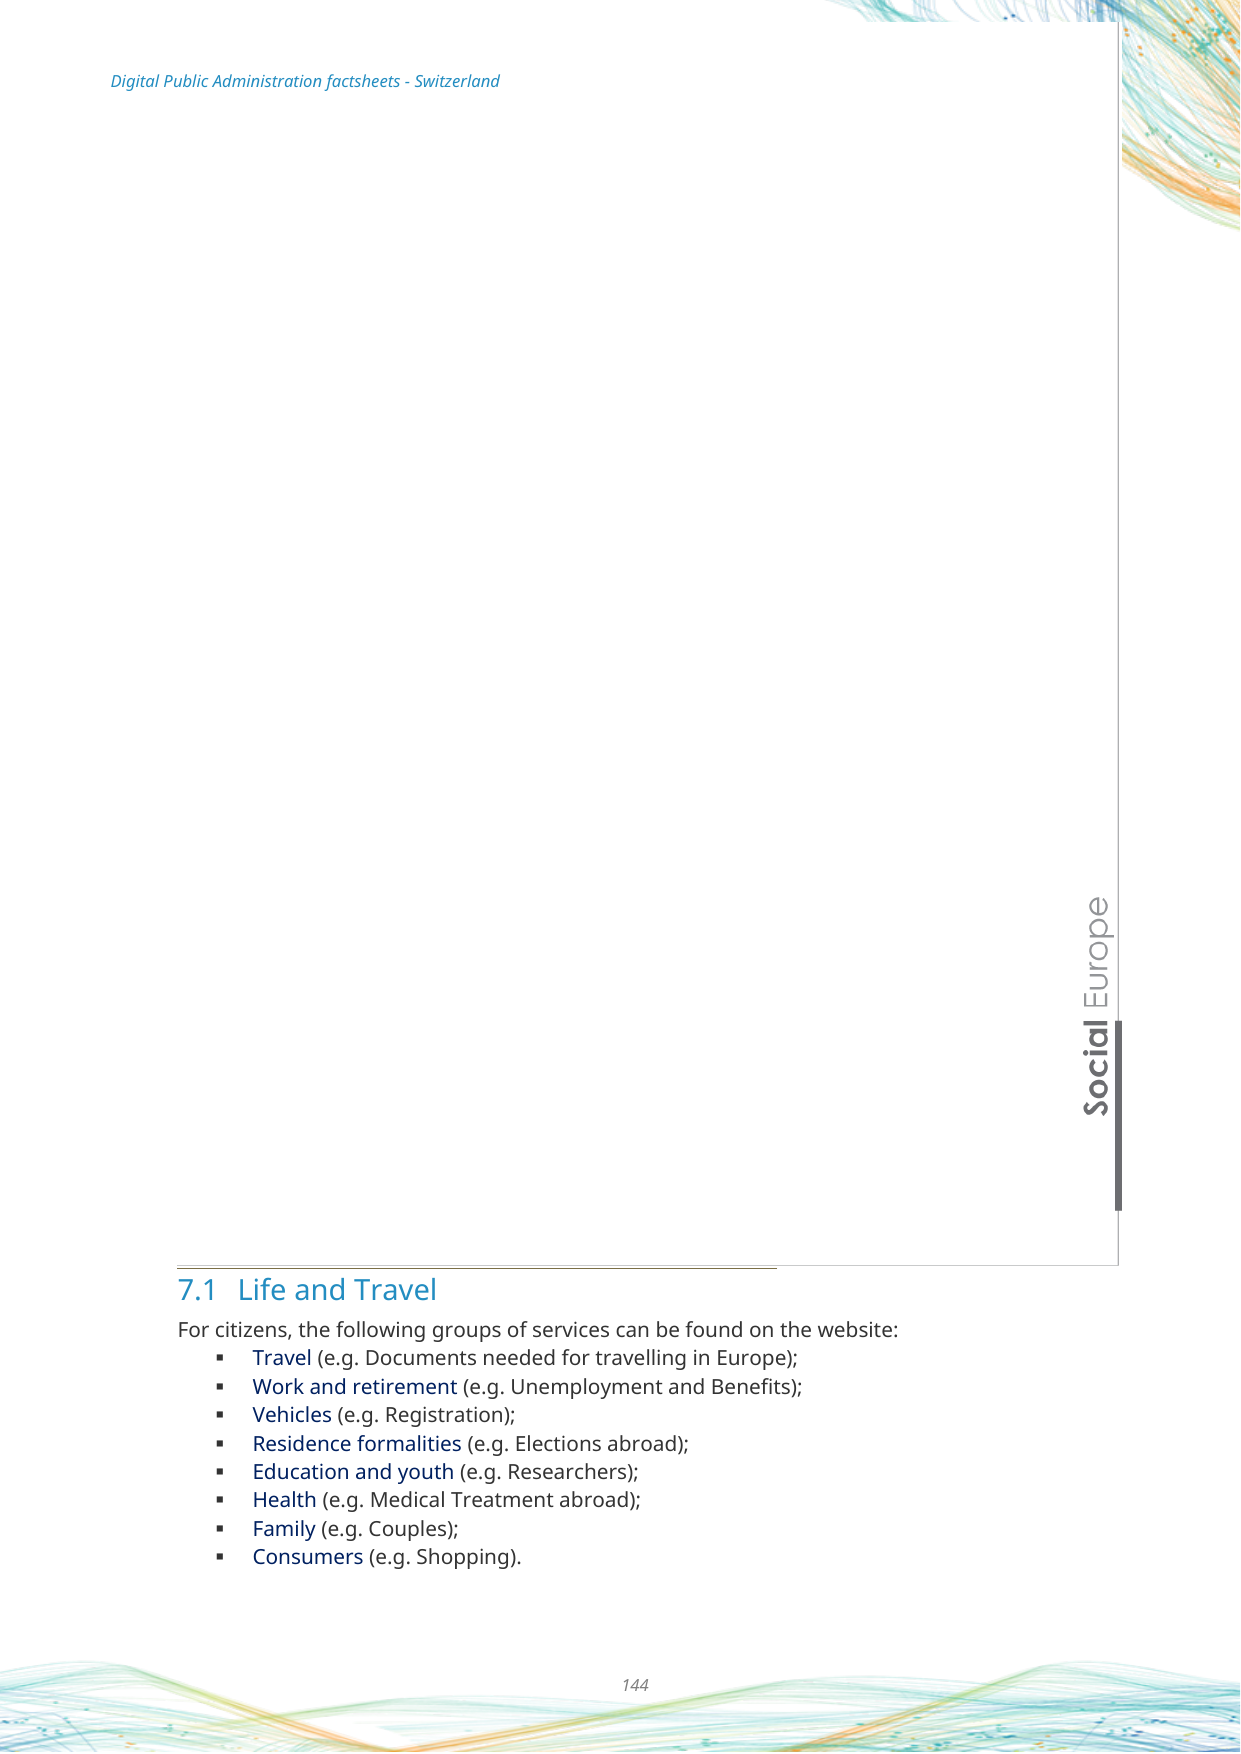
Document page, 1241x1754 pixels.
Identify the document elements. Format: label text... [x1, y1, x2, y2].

list Consumers (e.g. Shopping). [215, 1542, 1092, 1571]
list Residence formalities (e.g. Elections abroad); [215, 1429, 1092, 1457]
list Education and youth (e.g. Researchers); [215, 1457, 1092, 1486]
list Vehicles (e.g. Registration); [215, 1400, 1092, 1429]
text For citizens, the following groups of services can be found on the website: [177, 1315, 1092, 1343]
list Family (e.g. Couples); [215, 1514, 1092, 1542]
picture [177, 0, 1241, 1266]
subtitle Life and Travel [177, 1269, 1092, 1309]
list Health (e.g. Medical Treatment abroad); [215, 1486, 1092, 1514]
picture [0, 1643, 1241, 1752]
list Work and retirement (e.g. Unemployment and Benefits); [215, 1372, 1092, 1400]
list Travel (e.g. Documents needed for travelling in Europe); [215, 1343, 1092, 1372]
